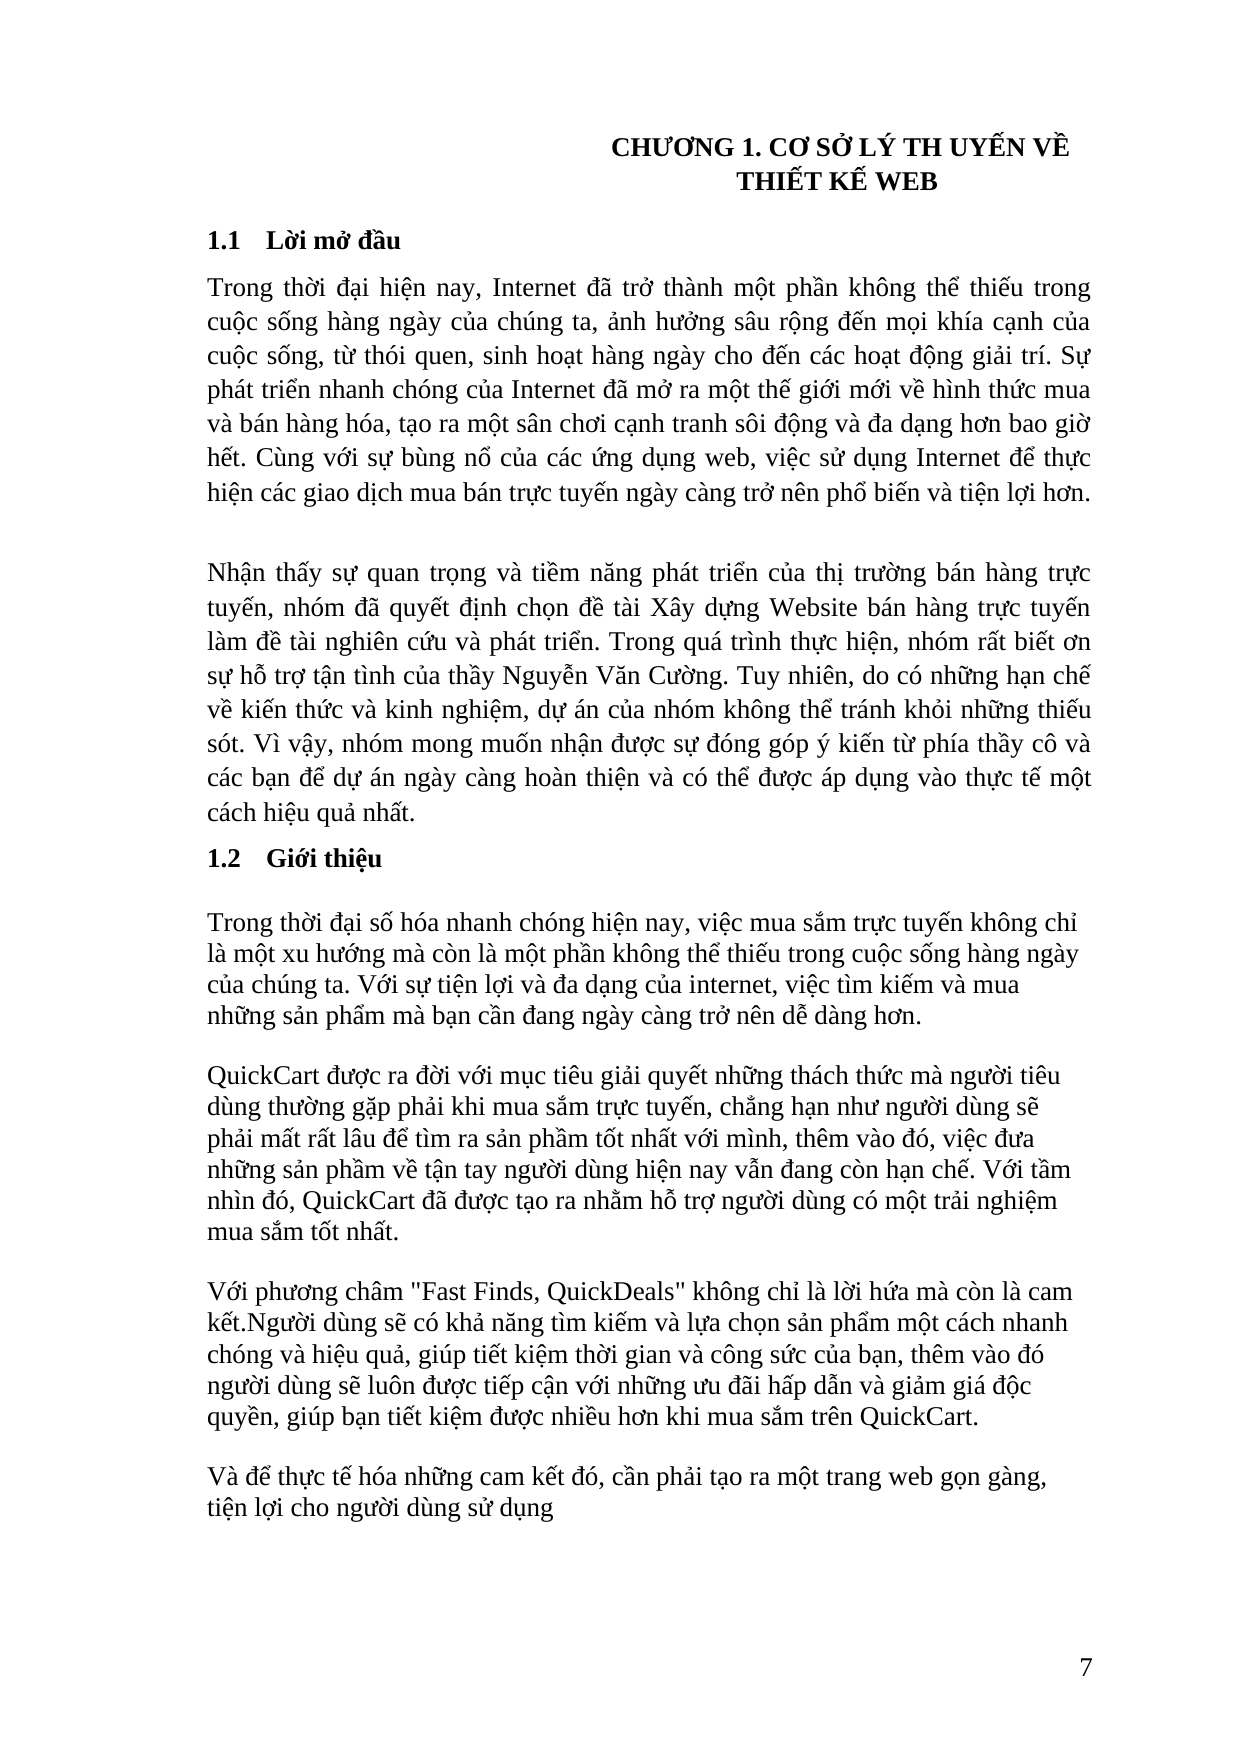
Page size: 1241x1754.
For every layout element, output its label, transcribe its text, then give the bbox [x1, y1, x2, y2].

subtitle CHƯƠNG 1. CƠ SỞ LÝ TH UYẾN VỀ THIẾT KẾ WEB [582, 131, 1092, 196]
text Nhận thấy sự quan trọng và tiềm năng phát triển của thị trường bán hàng trực tuyến, nhóm đã quyết định chọn đề tài Xây dựng Website bán hàng trực tuyến làm đề tài nghiên cứu và phát triển. Trong quá trình thực hiện, nhóm rất biết ơn sự hỗ trợ tận tình của thầy Nguyễn Văn Cường. Tuy nhiên, do có những hạn chế về kiến thức và kinh nghiệm, dự án của nhóm không thể tránh khỏi những thiếu sót. Vì vậy, nhóm mong muốn nhận được sự đóng góp ý kiến từ phía thầy cô và các bạn để dự án ngày càng hoàn thiện và có thể được áp dụng vào thực tế một cách hiệu quả nhất. [207, 556, 1092, 827]
text Trong thời đại hiện nay, Internet đã trở thành một phần không thể thiếu trong cuộc sống hàng ngày của chúng ta, ảnh hưởng sâu rộng đến mọi khía cạnh của cuộc sống, từ thói quen, sinh hoạt hàng ngày cho đến các hoạt động giải trí. Sự phát triển nhanh chóng của Internet đã mở ra một thế giới mới về hình thức mua và bán hàng hóa, tạo ra một sân chơi cạnh tranh sôi động và đa dạng hơn bao giờ hết. Cùng với sự bùng nổ của các ứng dụng web, việc sử dụng Internet để thực hiện các giao dịch mua bán trực tuyến ngày càng trở nên phổ biến và tiện lợi hơn. [207, 271, 1092, 507]
text QuickCart được ra đời với mục tiêu giải quyết những thách thức mà người tiêu dùng thường gặp phải khi mua sắm trực tuyến, chẳng hạn như người dùng sẽ phải mất rất lâu để tìm ra sản phầm tốt nhất với mình, thêm vào đó, việc đưa những sản phầm về tận tay người dùng hiện nay vẫn đang còn hạn chế. Với tầm nhìn đó, QuickCart đã được tạo ra nhằm hỗ trợ người dùng có một trải nghiệm mua sắm tốt nhất. [207, 1059, 1092, 1246]
subtitle Giới thiệu [207, 842, 1092, 873]
text Với phương châm "Fast Finds, QuickDeals" không chỉ là lời hứa mà còn là cam kết.Người dùng sẽ có khả năng tìm kiếm và lựa chọn sản phẩm một cách nhanh chóng và hiệu quả, giúp tiết kiệm thời gian và công sức của bạn, thêm vào đó người dùng sẽ luôn được tiếp cận với những ưu đãi hấp dẫn và giảm giá độc quyền, giúp bạn tiết kiệm được nhiều hơn khi mua sắm trên QuickCart. [207, 1275, 1092, 1431]
text Và để thực tế hóa những cam kết đó, cần phải tạo ra một trang web gọn gàng, tiện lợi cho người dùng sử dụng [207, 1460, 1092, 1523]
subtitle Lời mở đầu [207, 224, 1092, 255]
text Trong thời đại số hóa nhanh chóng hiện nay, việc mua sắm trực tuyến không chỉ là một xu hướng mà còn là một phần không thể thiếu trong cuộc sống hàng ngày của chúng ta. Với sự tiện lợi và đa dạng của internet, việc tìm kiếm và mua những sản phẩm mà bạn cần đang ngày càng trở nên dễ dàng hơn. [207, 906, 1092, 1030]
